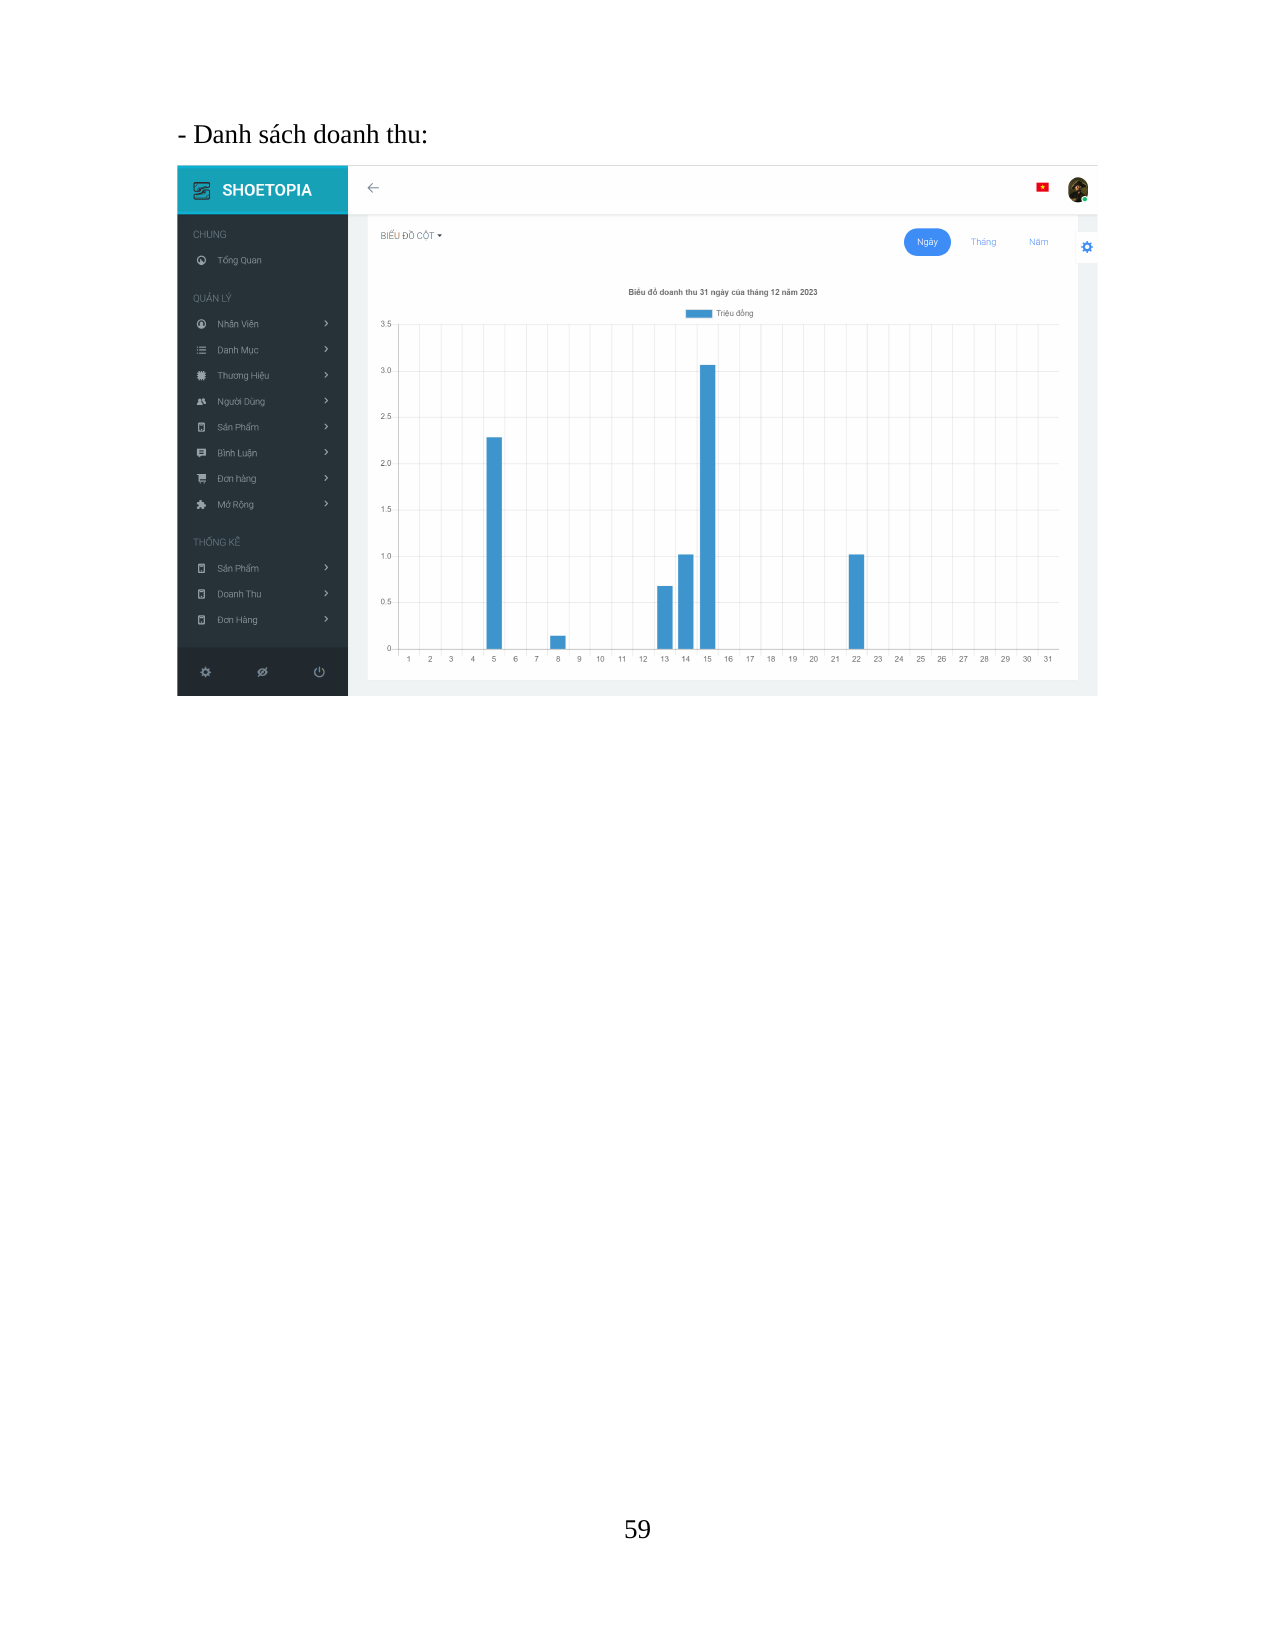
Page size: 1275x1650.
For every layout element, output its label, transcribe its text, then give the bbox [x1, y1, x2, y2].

picture [177, 164, 1098, 696]
text - Danh sách doanh thu: [177, 118, 1098, 149]
